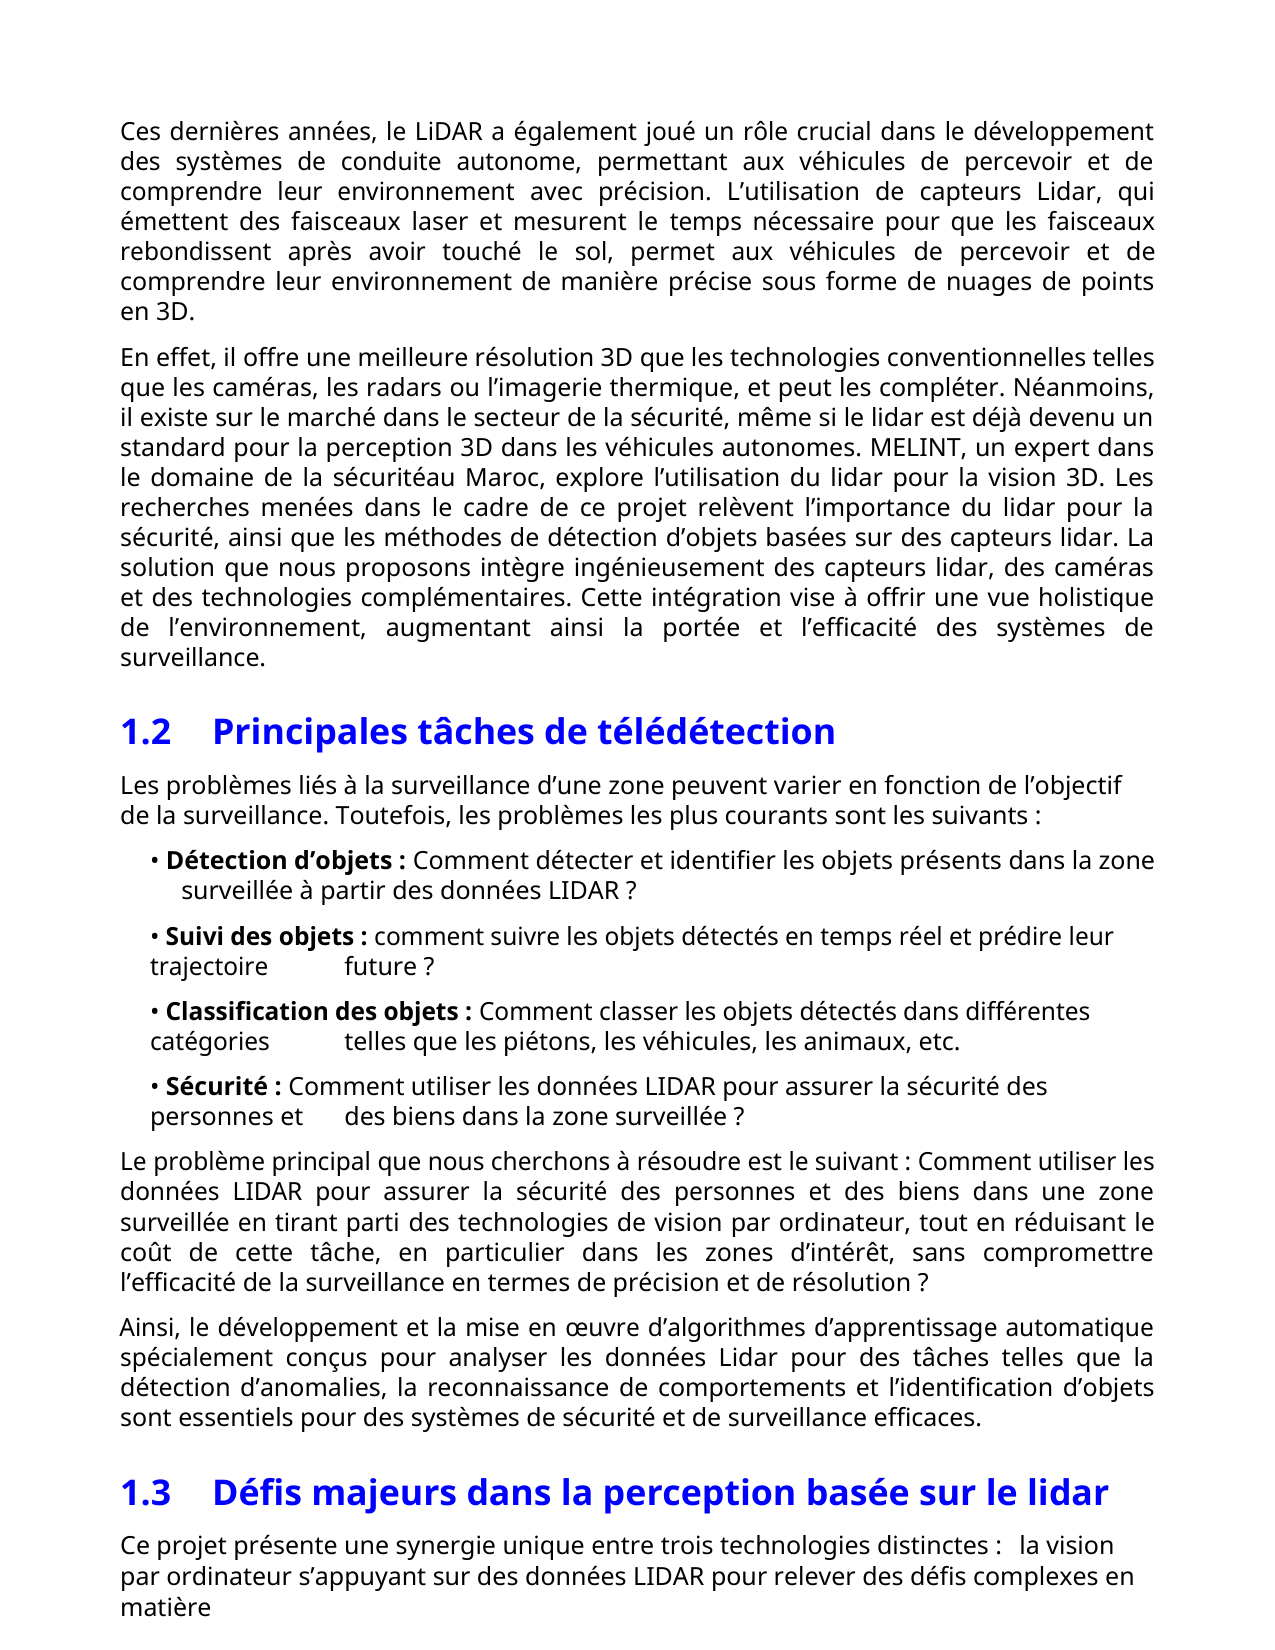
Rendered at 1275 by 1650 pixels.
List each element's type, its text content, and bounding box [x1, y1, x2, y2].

text • Classification des objets : Comment classer les objets détectés dans différentes catégories telles que les piétons, les véhicules, les animaux, etc. [150, 996, 1158, 1056]
text Ce projet présente une synergie unique entre trois technologies distinctes : la vision par ordinateur s’appuyant sur des données LIDAR pour relever des défis complexes en matière [120, 1530, 1158, 1623]
text 1.3 Défis majeurs dans la perception basée sur le lidar [120, 1464, 1158, 1515]
text Ces dernières années, le LiDAR a également joué un rôle crucial dans le développement des systèmes de conduite autonome, permettant aux véhicules de percevoir et de comprendre leur environnement avec précision. L’utilisation de capteurs Lidar, qui émettent des faisceaux laser et mesurent le temps nécessaire pour que les faisceaux rebondissent après avoir touché le sol, permet aux véhicules de percevoir et de comprendre leur environnement de manière précise sous forme de nuages de points en 3D. [120, 117, 1156, 327]
text Le problème principal que nous cherchons à résoudre est le suivant : Comment utiliser les données LIDAR pour assurer la sécurité des personnes et des biens dans une zone surveillée en tirant parti des technologies de vision par ordinateur, tout en réduisant le coût de cette tâche, en particulier dans les zones d’intérêt, sans compromettre l’efficacité de la surveillance en termes de précision et de résolution ? [120, 1146, 1156, 1297]
text • Suivi des objets : comment suivre les objets détectés en temps réel et prédire leur trajectoire future ? [150, 921, 1158, 981]
text • Sécurité : Comment utiliser les données LIDAR pour assurer la sécurité des personnes et des biens dans la zone surveillée ? [150, 1071, 1158, 1131]
text 1.2 Principales tâches de télédétection [120, 703, 1158, 755]
text • Détection d’objets : Comment détecter et identifier les objets présents dans la zone surveillée à partir des données LIDAR ? [150, 846, 1158, 906]
text En effet, il offre une meilleure résolution 3D que les technologies conventionnelles telles que les caméras, les radars ou l’imagerie thermique, et peut les compléter. Néanmoins, il existe sur le marché dans le secteur de la sécurité, même si le lidar est déjà devenu un standard pour la perception 3D dans les véhicules autonomes. MELINT, un expert dans le domaine de la sécuritéau Maroc, explore l’utilisation du lidar pour la vision 3D. Les recherches menées dans le cadre de ce projet relèvent l’importance du lidar pour la sécurité, ainsi que les méthodes de détection d’objets basées sur des capteurs lidar. La solution que nous proposons intègre ingénieusement des capteurs lidar, des caméras et des technologies complémentaires. Cette intégration vise à offrir une vue holistique de l’environnement, augmentant ainsi la portée et l’efficacité des systèmes de surveillance. [120, 342, 1156, 672]
text Ainsi, le développement et la mise en œuvre d’algorithmes d’apprentissage automatique spécialement conçus pour analyser les données Lidar pour des tâches telles que la détection d’anomalies, la reconnaissance de comportements et l’identification d’objets sont essentiels pour des systèmes de sécurité et de surveillance efficaces. [119, 1313, 1156, 1433]
text Les problèmes liés à la surveillance d’une zone peuvent varier en fonction de l’objectif de la surveillance. Toutefois, les problèmes les plus courants sont les suivants : [120, 770, 1158, 830]
